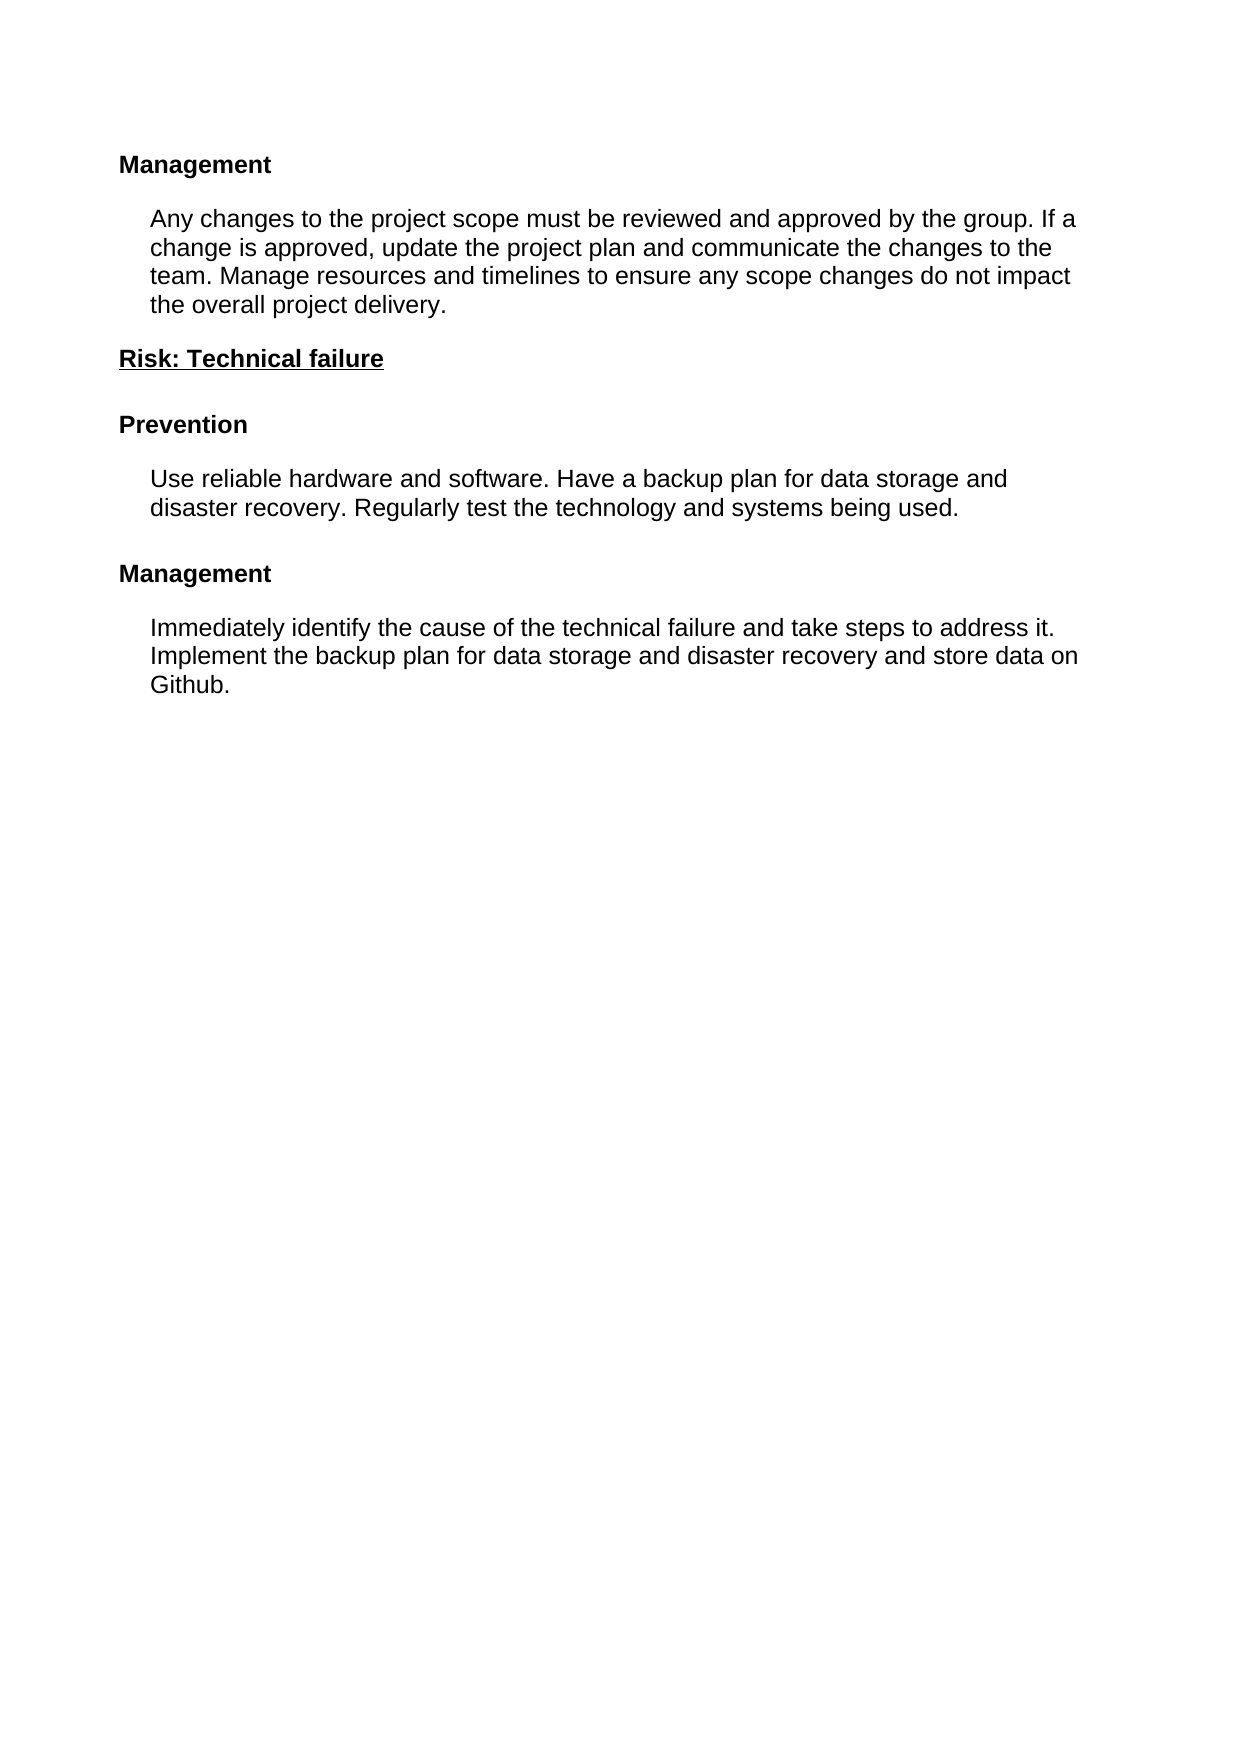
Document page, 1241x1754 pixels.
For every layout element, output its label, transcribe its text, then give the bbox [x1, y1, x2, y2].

text Management [119, 559, 1090, 587]
text Any changes to the project scope must be reviewed and approved by the group. If a change is approved, update the project plan and communicate the changes to the team. Manage resources and timelines to ensure any scope changes do not impact the overall project delivery. [150, 204, 1090, 319]
text Risk: Technical failure [119, 344, 1090, 372]
text Immediately identify the cause of the technical failure and take steps to address it. Implement the backup plan for data storage and disaster recovery and store data on Github. [150, 612, 1090, 699]
text Management [119, 150, 1090, 179]
text Use reliable hardware and software. Have a backup plan for data storage and disaster recovery. Regularly test the technology and systems being used. [150, 464, 1090, 521]
text Prevention [119, 410, 1090, 439]
